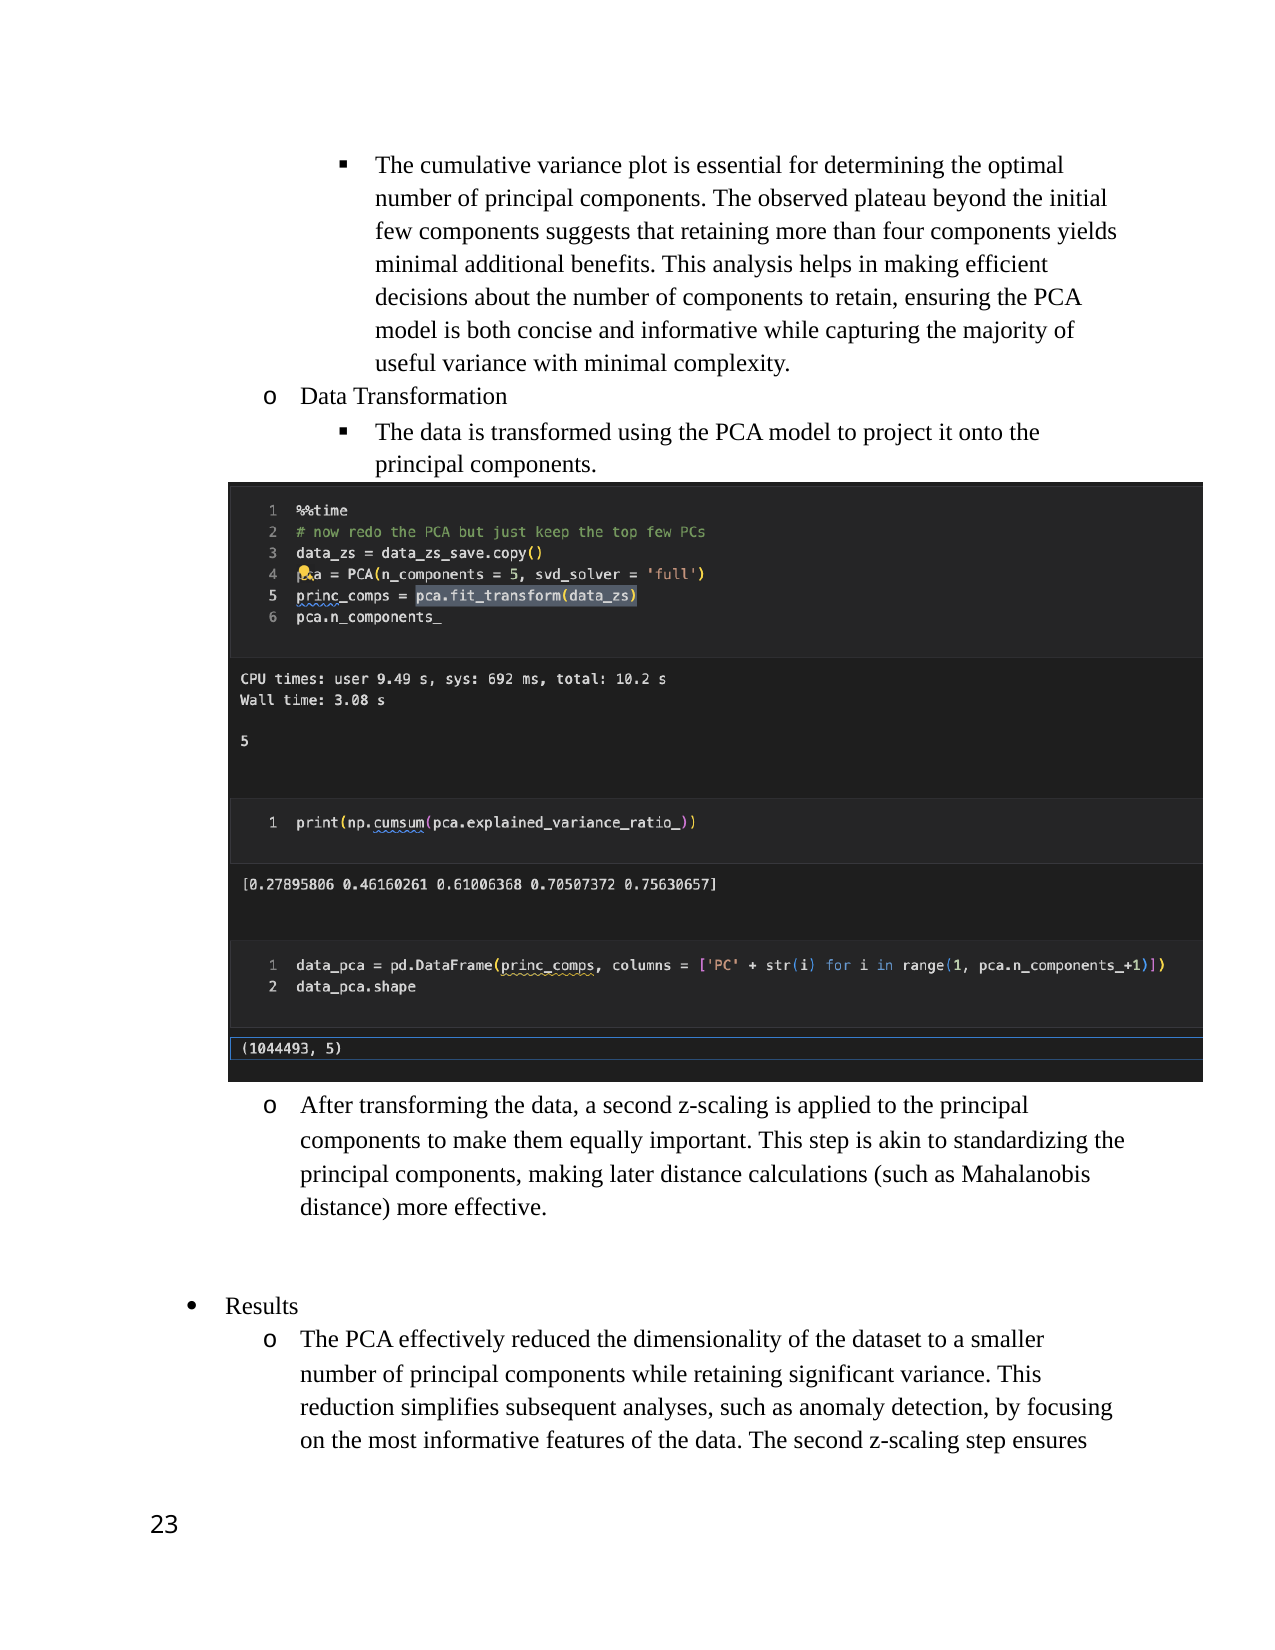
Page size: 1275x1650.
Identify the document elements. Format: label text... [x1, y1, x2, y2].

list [262, 1324, 1125, 1454]
list Data Transformation [262, 381, 1125, 412]
list The data is transformed using the PCA model to project it onto the principal components. [337, 417, 1125, 478]
picture [228, 482, 1203, 1082]
list Results [187, 1291, 1125, 1320]
list The cumulative variance plot is essential for determining the optimal number of principal components. The observed plateau beyond the initial few components suggests that retaining more than four components yields minimal additional benefits. This analysis helps in making efficient decisions about the number of components to retain, ensuring the PCA model is both concise and informative while capturing the majority of useful variance with minimal complexity. [337, 150, 1125, 377]
list After transforming the data, a second z-scaling is applied to the principal components to make them equally important. This step is akin to standardizing the principal components, making later distance calculations (such as Mahalanobis distance) more effective. [262, 1082, 1125, 1220]
